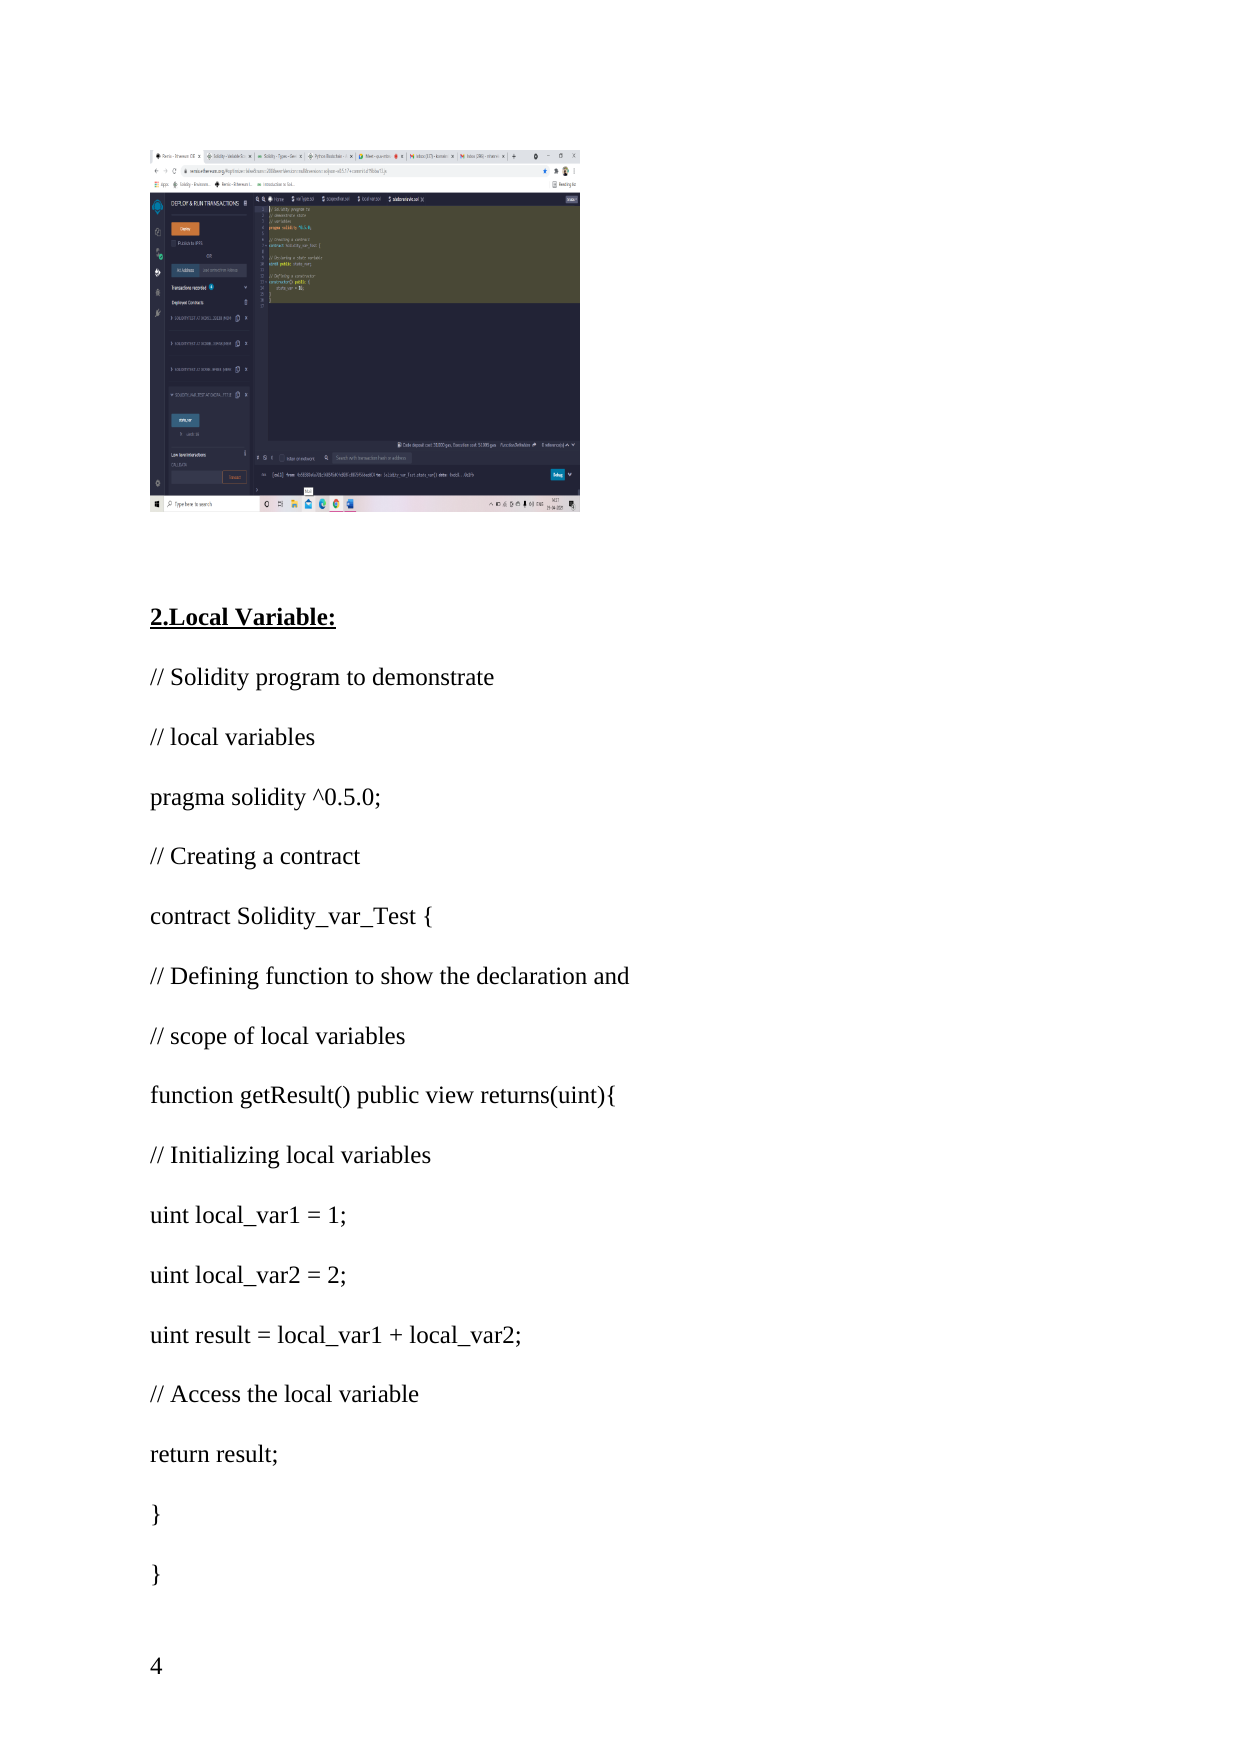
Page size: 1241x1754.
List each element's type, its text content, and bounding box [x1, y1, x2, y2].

text pragma solidity ^0.5.0; [150, 782, 1090, 810]
text uint local_var2 = 2; [150, 1260, 1090, 1289]
picture [150, 150, 580, 512]
text // Creating a contract [150, 841, 1090, 870]
text } [150, 1559, 1090, 1588]
text uint local_var1 = 1; [150, 1200, 1090, 1229]
text // local variables [150, 722, 1090, 751]
text } [150, 1499, 1090, 1528]
text // Solidity program to demonstrate [150, 662, 1090, 691]
text // scope of local variables [150, 1021, 1090, 1049]
text 2.Local Variable: [150, 602, 1090, 631]
text // Access the local variable [150, 1379, 1090, 1408]
text contract Solidity_var_Test { [150, 901, 1090, 930]
text // Defining function to show the declaration and [150, 961, 1090, 990]
text return result; [150, 1439, 1090, 1468]
text uint result = local_var1 + local_var2; [150, 1320, 1090, 1348]
text // Initializing local variables [150, 1140, 1090, 1169]
text function getResult() public view returns(uint){ [150, 1081, 1090, 1109]
